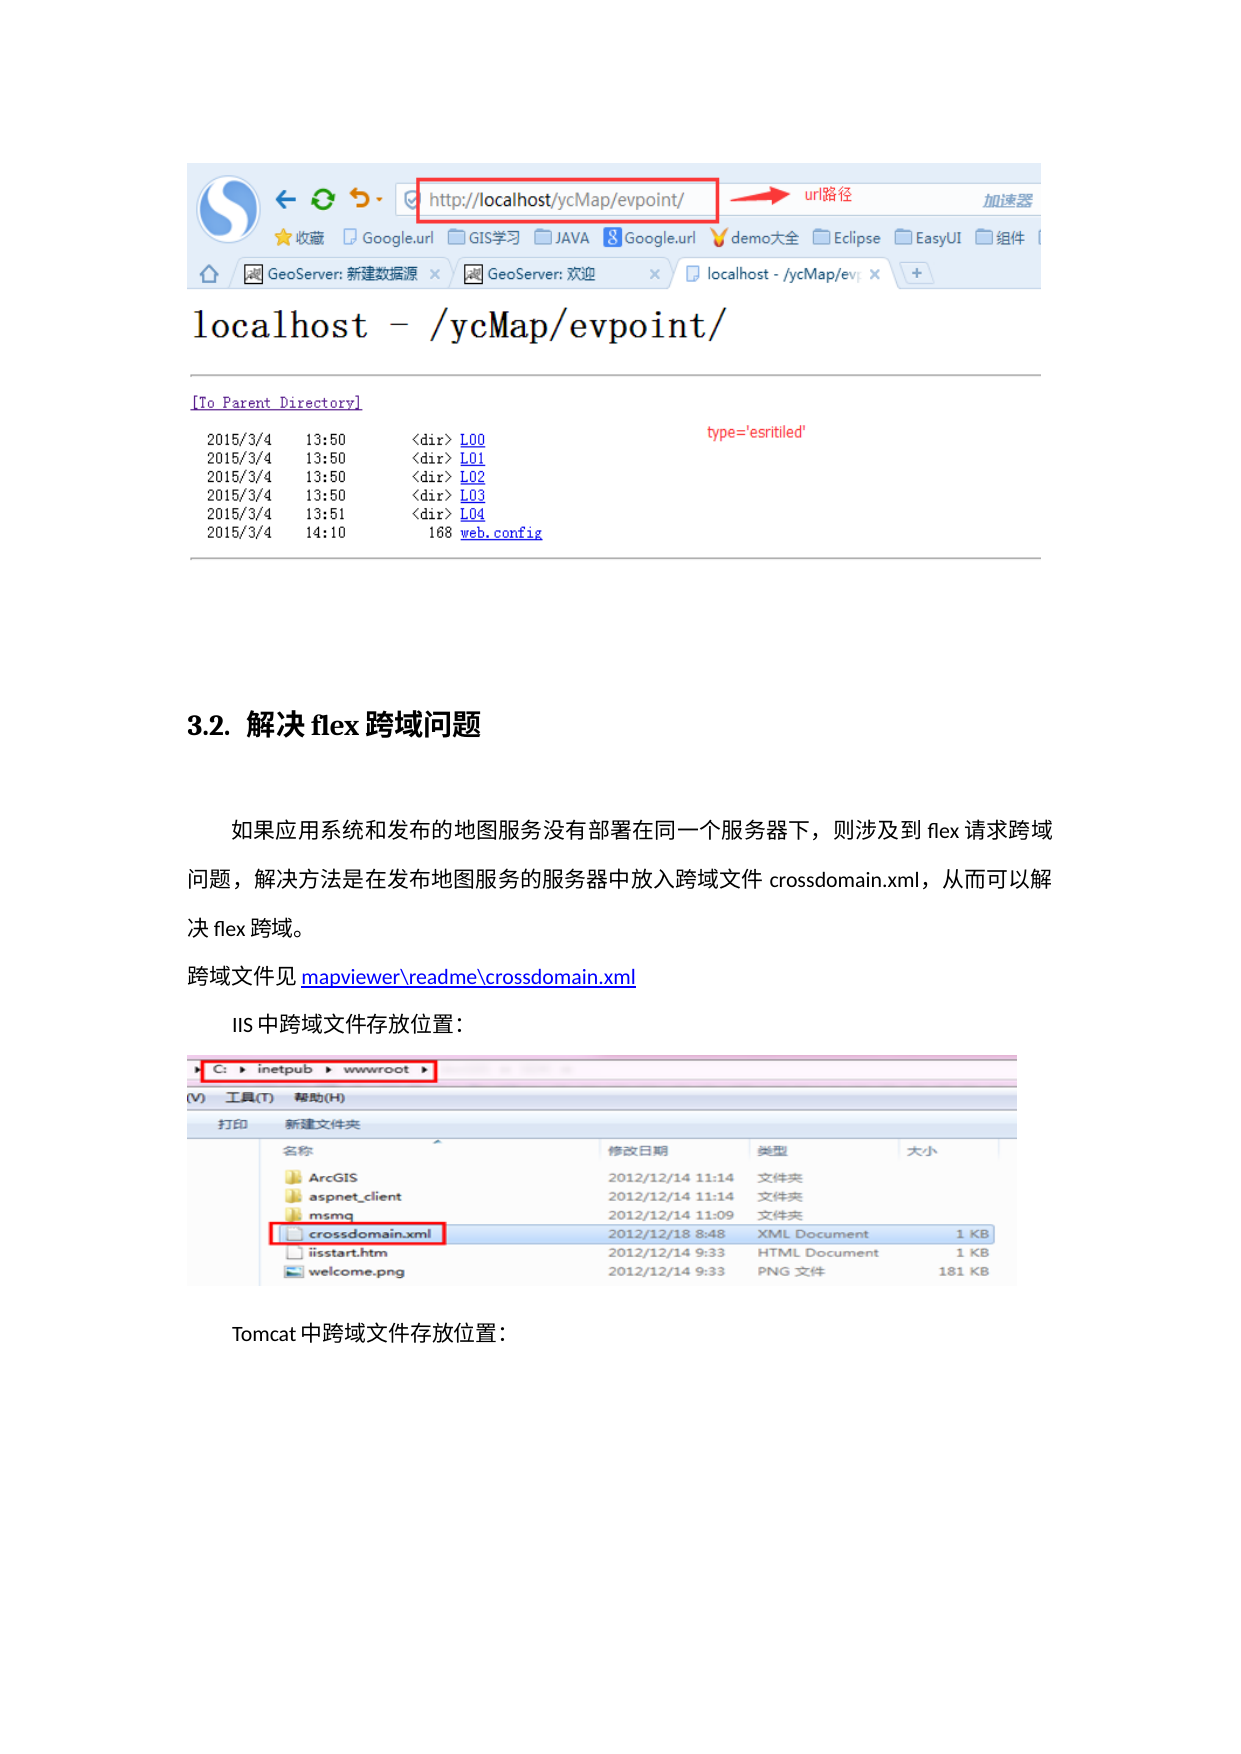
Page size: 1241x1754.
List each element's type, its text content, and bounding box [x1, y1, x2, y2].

text 如果应用系统和发布的地图服务没有部署在同一个服务器下，则涉及到flex请求跨域问题，解决方法是在发布地图服务的服务器中放入跨域文件crossdomain.xml，从而可以解决flex跨域。 [187, 813, 1053, 943]
text 跨域文件见mapviewer\readme\crossdomain.xml [187, 959, 1053, 991]
text IIS中跨域文件存放位置： [232, 1007, 1053, 1039]
picture [187, 163, 1041, 648]
text Tomcat中跨域文件存放位置： [232, 1315, 1053, 1348]
subtitle 解决flex跨域问题 [187, 690, 1053, 755]
picture [187, 1055, 1017, 1286]
